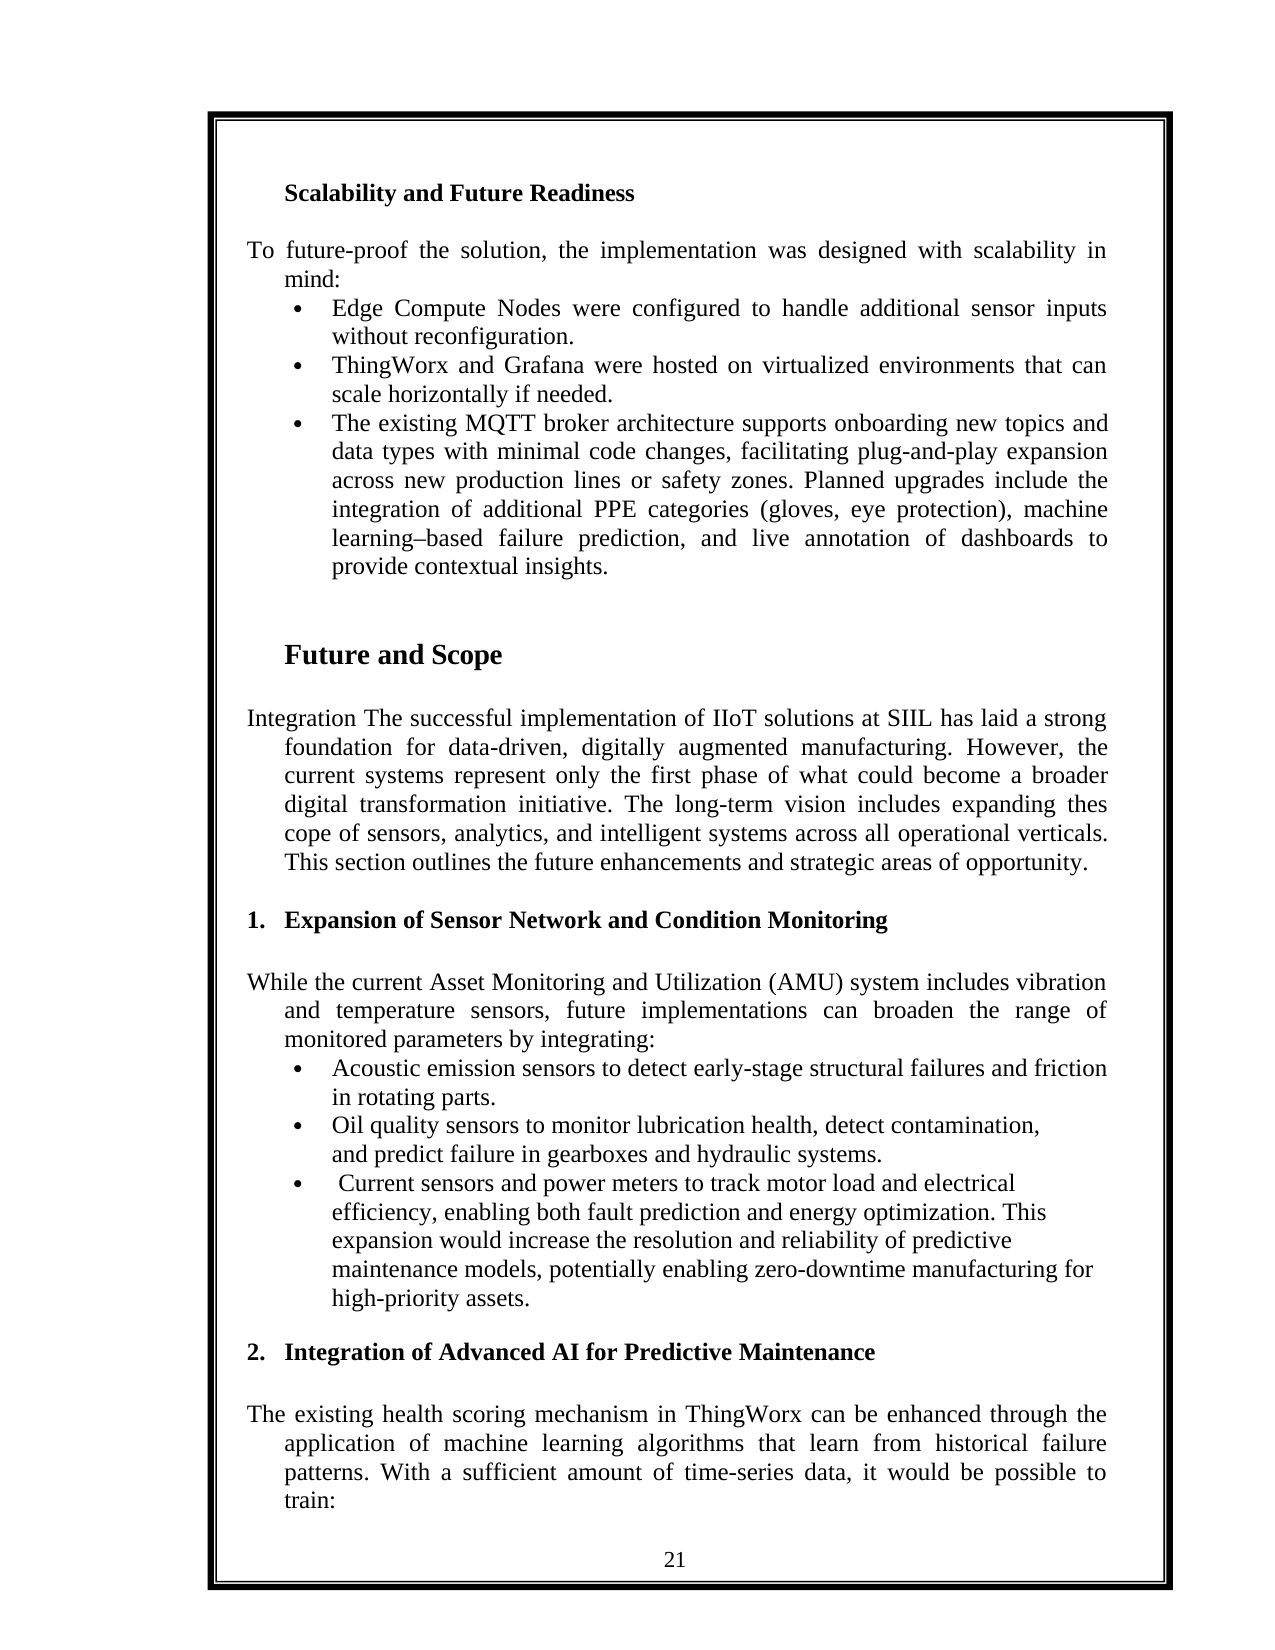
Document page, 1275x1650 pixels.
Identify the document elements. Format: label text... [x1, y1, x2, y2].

text The existing health scoring mechanism in ThingWorx can be enhanced through the application of machine learning algorithms that learn from historical failure patterns. With a sufficient amount of time-series data, it would be possible to train: [247, 1399, 1108, 1514]
list ThingWorx and Grafana were hosted on virtualized environments that can scale horizontally if needed. [294, 350, 1107, 408]
subtitle Scalability and Future Readiness [284, 178, 1162, 207]
list Current sensors and power meters to track motor load and electrical efficiency, enabling both fault prediction and energy optimization. This expansion would increase the resolution and reliability of predictive maintenance models, potentially enabling zero-downtime manufacturing for high-priority assets. [294, 1168, 1093, 1312]
subtitle Integration of Advanced AI for Predictive Maintenance [247, 1337, 1162, 1366]
list Acoustic emission sensors to detect early-stage structural failures and friction in rotating parts. [294, 1053, 1107, 1111]
text While the current Asset Monitoring and Utilization (AMU) system includes vibration and temperature sensors, future implementations can broaden the range of monitored parameters by integrating: [247, 967, 1108, 1053]
text Integration The successful implementation of IIoT solutions at SIIL has laid a strong foundation for data-driven, digitally augmented manufacturing. However, the current systems represent only the first phase of what could become a broader digital transformation initiative. The long-term vision includes expanding thes cope of sensors, analytics, and intelligent systems across all operational verticals. This section outlines the future enhancements and strategic areas of opportunity. [247, 703, 1108, 876]
list Oil quality sensors to monitor lubrication health, detect contamination, and predict failure in gearboxes and hydraulic systems. [294, 1111, 1082, 1168]
subtitle Expansion of Sensor Network and Condition Monitoring [247, 905, 1162, 934]
list Edge Compute Nodes were configured to handle additional sensor inputs without reconfiguration. [294, 293, 1108, 350]
subtitle Future and Scope [284, 637, 1162, 670]
list The existing MQTT broker architecture supports onboarding new topics and data types with minimal code changes, facilitating plug-and-play expansion across new production lines or safety zones. Planned upgrades include the integration of additional PPE categories (gloves, eye protection), machine learning–based failure prediction, and live annotation of dashboards to provide contextual insights. [294, 408, 1109, 580]
text To future-proof the solution, the implementation was designed with scalability in mind: [247, 235, 1107, 293]
